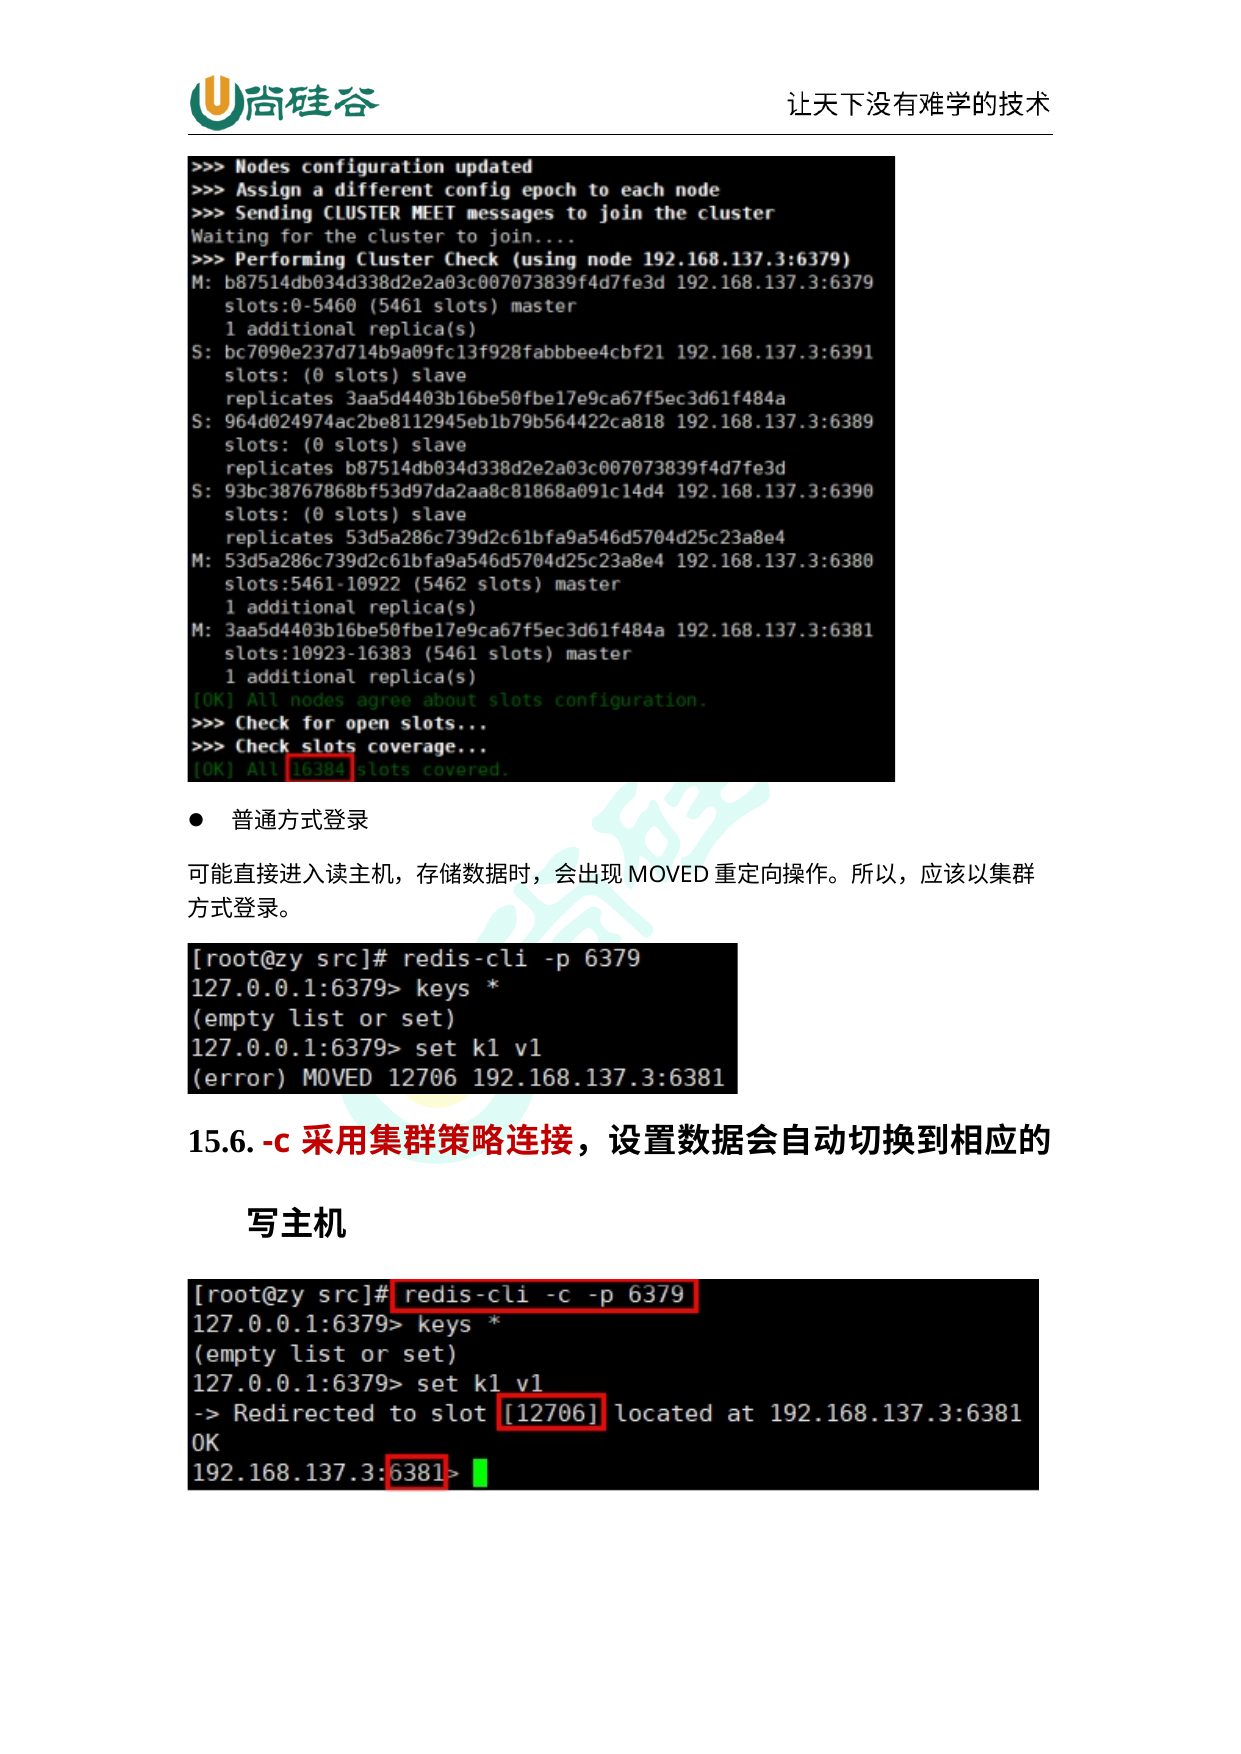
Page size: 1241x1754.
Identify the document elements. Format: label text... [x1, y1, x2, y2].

list -c 采用集群策略连接，设置数据会自动切换到相应的写主机 [187, 1114, 1053, 1245]
picture [187, 156, 896, 782]
picture [187, 73, 1053, 132]
text 可能直接进入读主机，存储数据时，会出现MOVED重定向操作。所以，应该以集群方式登录。 [187, 856, 1053, 923]
picture [187, 1279, 1039, 1492]
list 普通方式登录 [187, 802, 1053, 835]
picture [187, 943, 738, 1094]
